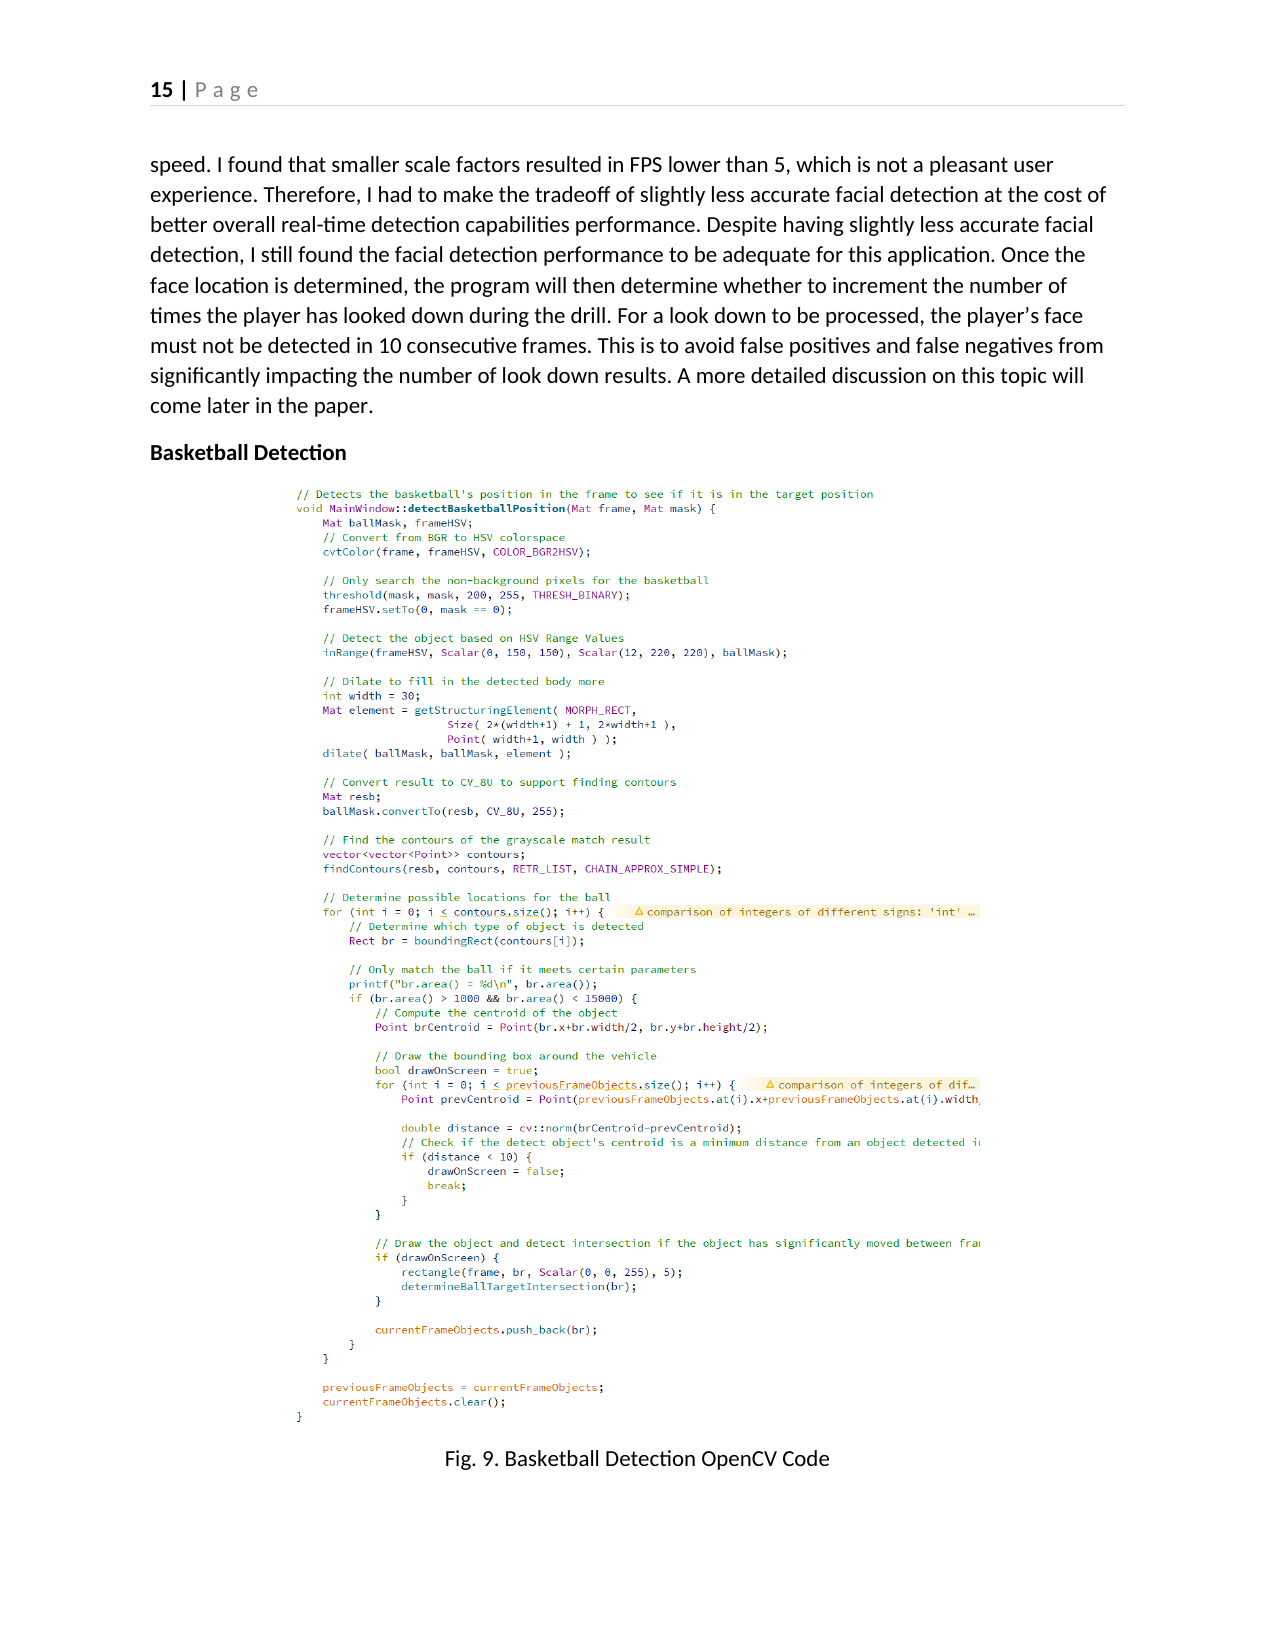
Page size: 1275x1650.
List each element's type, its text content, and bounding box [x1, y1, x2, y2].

picture [294, 485, 981, 1426]
text Fig. 9. Basketball Detection OpenCV Code [150, 1444, 1125, 1472]
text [150, 150, 1125, 420]
text Basketball Detection [150, 438, 1125, 467]
